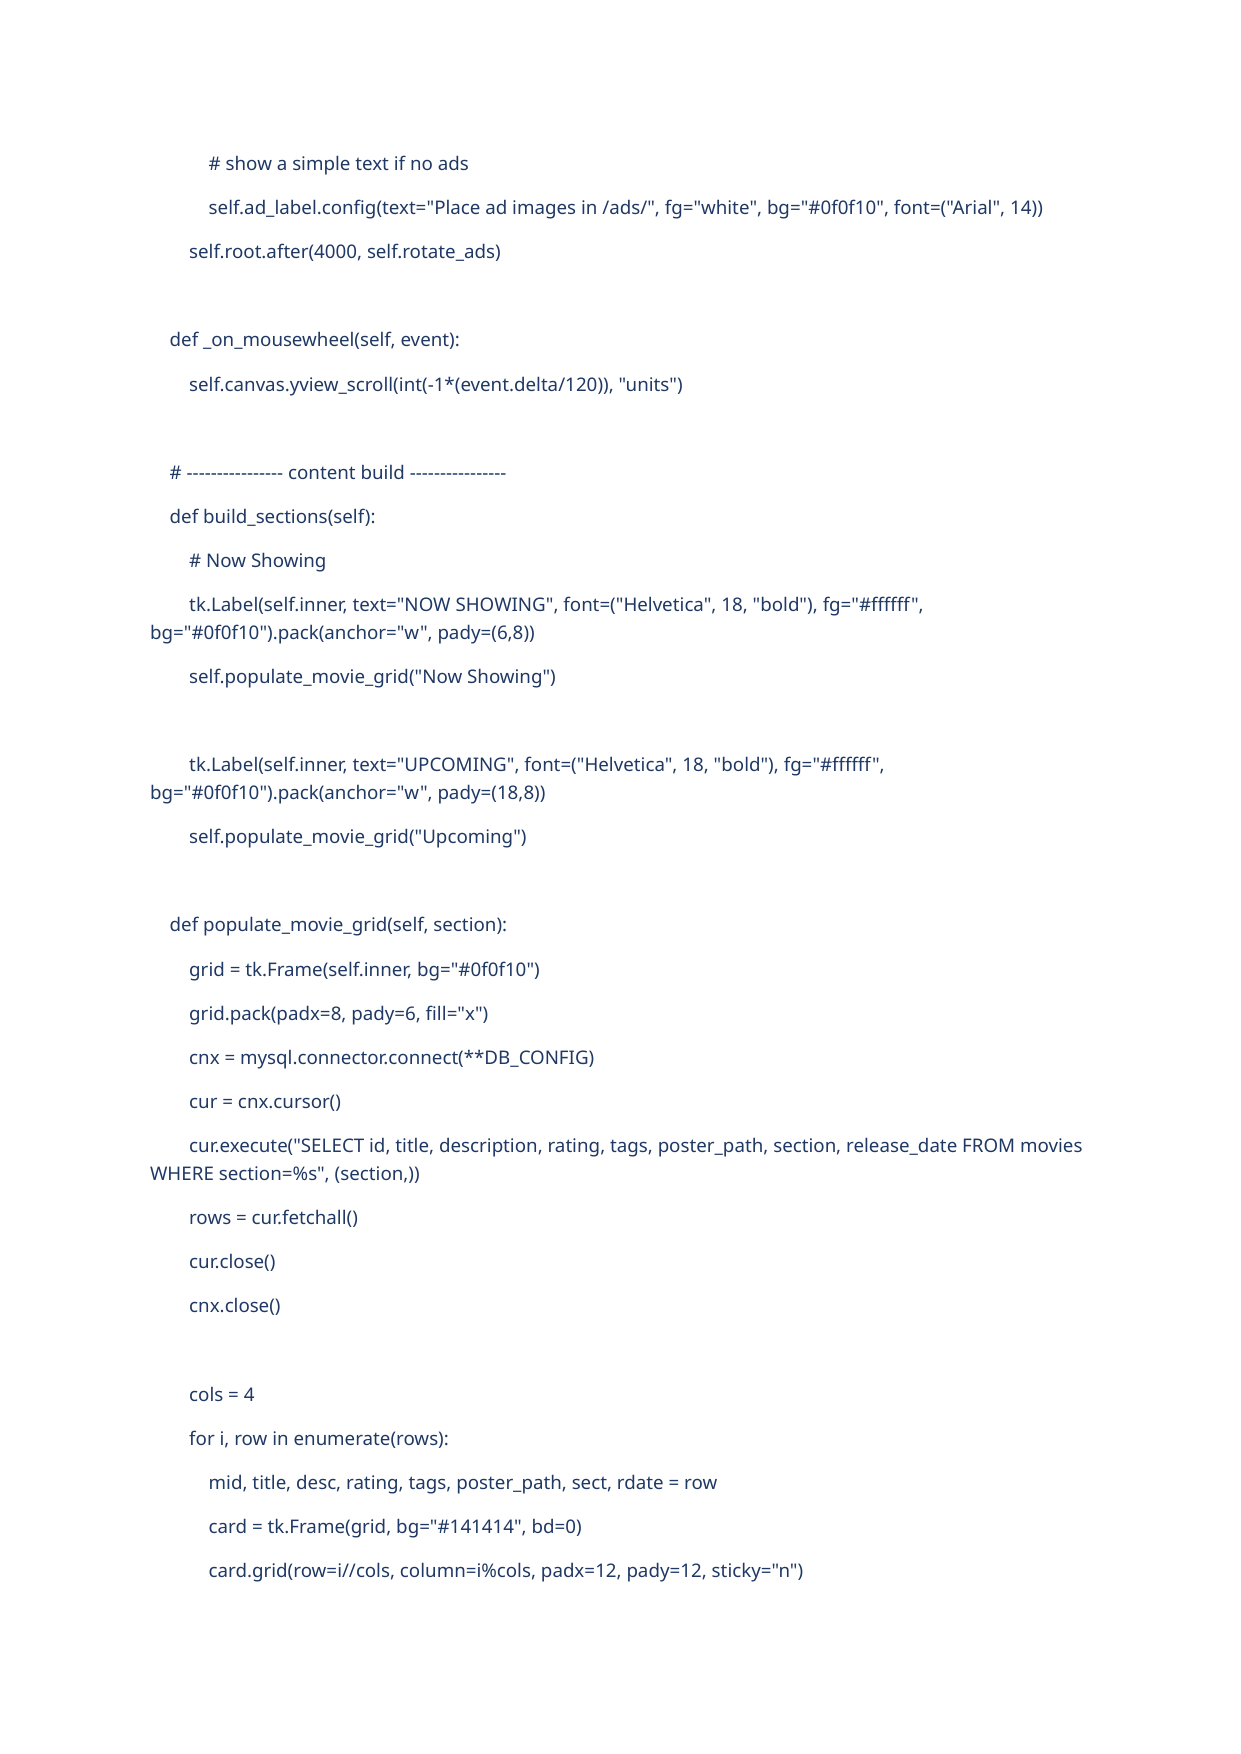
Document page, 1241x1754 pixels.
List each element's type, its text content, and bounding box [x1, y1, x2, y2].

text # show a simple text if no ads [150, 150, 1090, 176]
text grid = tk.Frame(self.inner, bg="#0f0f10") [150, 956, 1090, 981]
text tk.Label(self.inner, text="NOW SHOWING", font=("Helvetica", 18, "bold"), fg="#ffffff", bg="#0f0f10").pack(anchor="w", pady=(6,8)) [150, 592, 1090, 645]
text # Now Showing [150, 547, 1090, 573]
text def _on_mousewheel(self, event): [150, 327, 1090, 352]
text # ---------------- content build ---------------- [150, 459, 1090, 485]
text card.grid(row=i//cols, column=i%cols, padx=12, pady=12, sticky="n") [150, 1557, 1090, 1583]
text self.populate_movie_grid("Now Showing") [150, 663, 1090, 689]
text cnx.close() [150, 1292, 1090, 1318]
text cols = 4 [150, 1381, 1090, 1406]
text tk.Label(self.inner, text="UPCOMING", font=("Helvetica", 18, "bold"), fg="#ffffff", bg="#0f0f10").pack(anchor="w", pady=(18,8)) [150, 752, 1090, 805]
text cnx = mysql.connector.connect(**DB_CONFIG) [150, 1044, 1090, 1070]
text rows = cur.fetchall() [150, 1204, 1090, 1230]
text cur = cnx.cursor() [150, 1088, 1090, 1114]
text def populate_movie_grid(self, section): [150, 912, 1090, 937]
text for i, row in enumerate(rows): [150, 1425, 1090, 1451]
text mid, title, desc, rating, tags, poster_path, sect, rdate = row [150, 1469, 1090, 1495]
text card = tk.Frame(grid, bg="#141414", bd=0) [150, 1513, 1090, 1539]
text self.canvas.yview_scroll(int(-1*(event.delta/120)), "units") [150, 371, 1090, 396]
text def build_sections(self): [150, 503, 1090, 529]
text self.root.after(4000, self.rotate_ads) [150, 238, 1090, 264]
text self.ad_label.config(text="Place ad images in /ads/", fg="white", bg="#0f0f10", font=("Arial", 14)) [150, 194, 1090, 220]
text self.populate_movie_grid("Upcoming") [150, 823, 1090, 849]
text grid.pack(padx=8, pady=6, fill="x") [150, 1000, 1090, 1026]
text cur.close() [150, 1248, 1090, 1274]
text cur.execute("SELECT id, title, description, rating, tags, poster_path, section, release_date FROM movies WHERE section=%s", (section,)) [150, 1132, 1090, 1186]
